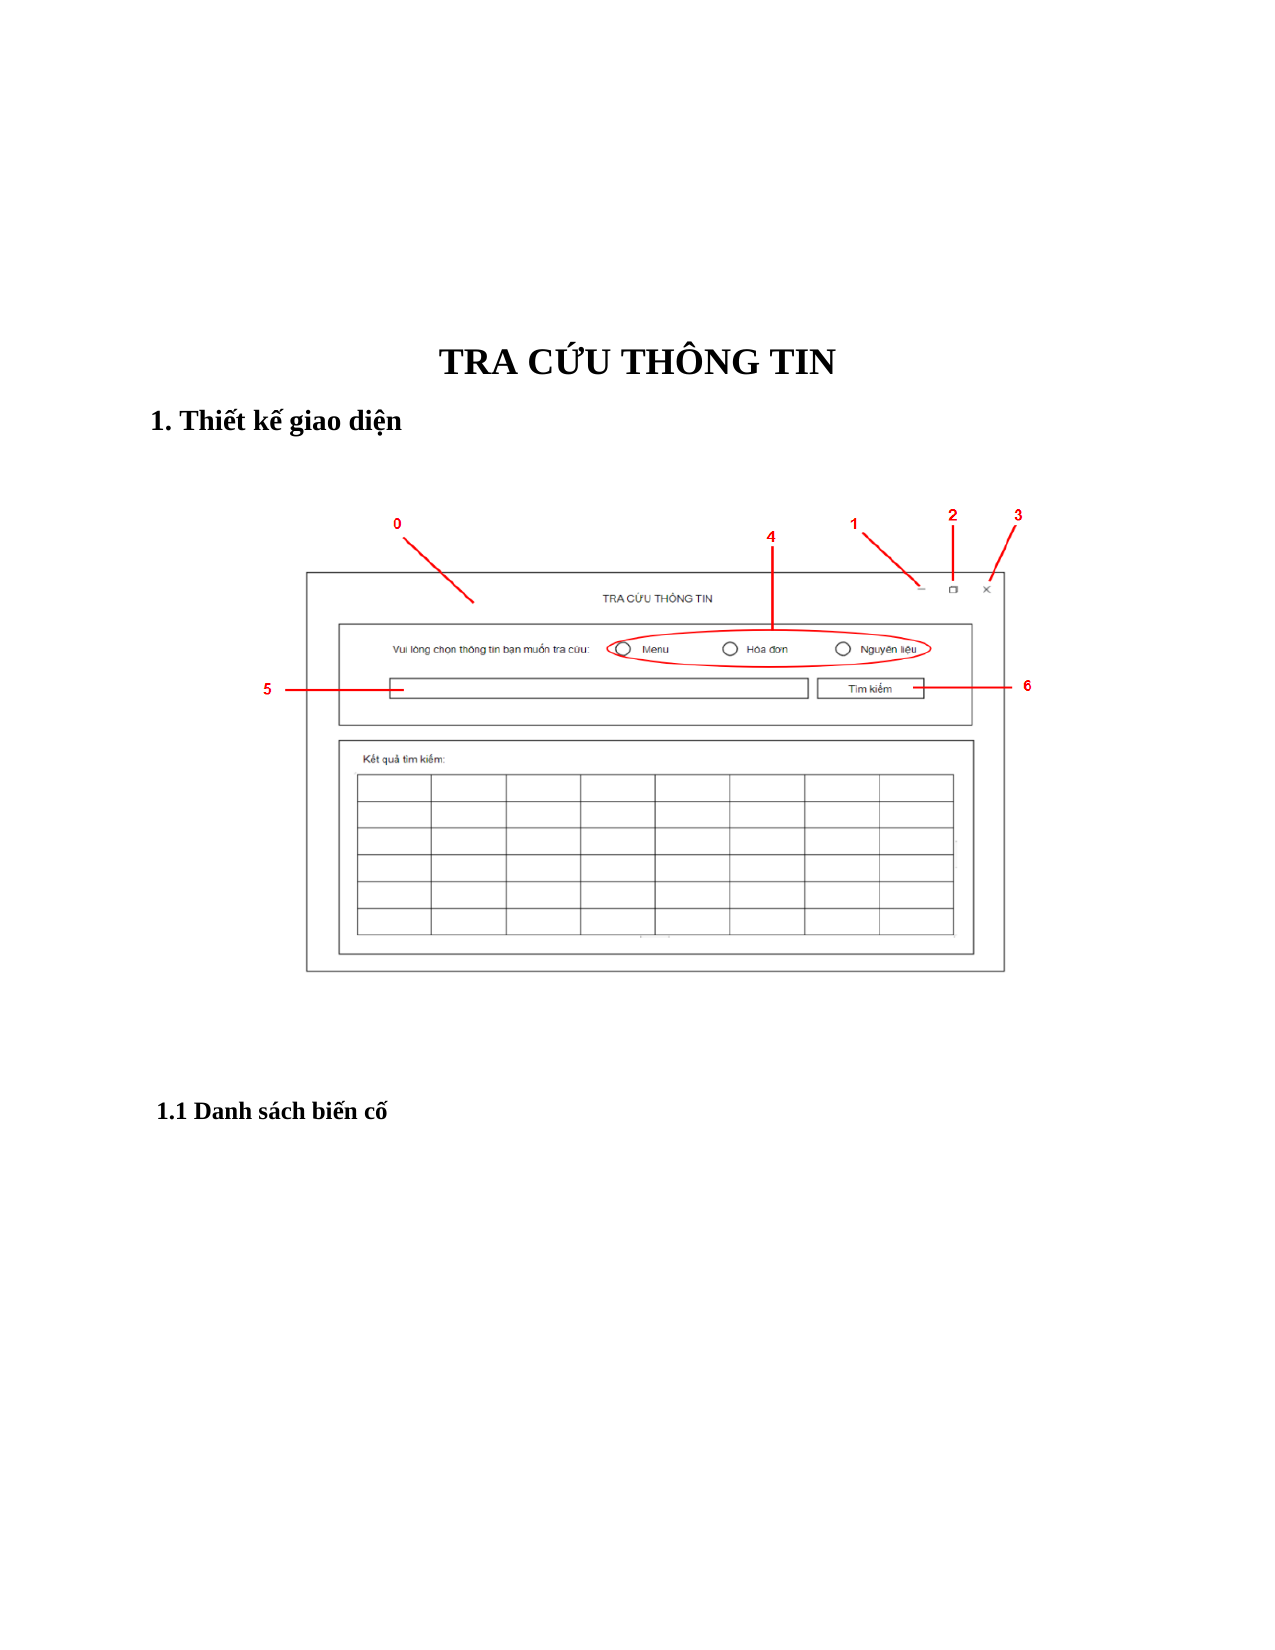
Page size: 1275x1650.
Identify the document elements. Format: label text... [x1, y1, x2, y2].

text 1.1 Danh sách biến cố [150, 1096, 1125, 1124]
picture [234, 503, 1041, 982]
list Thiết kế giao diện [150, 403, 1125, 436]
text TRA CỨU THÔNG TIN [150, 340, 1125, 383]
